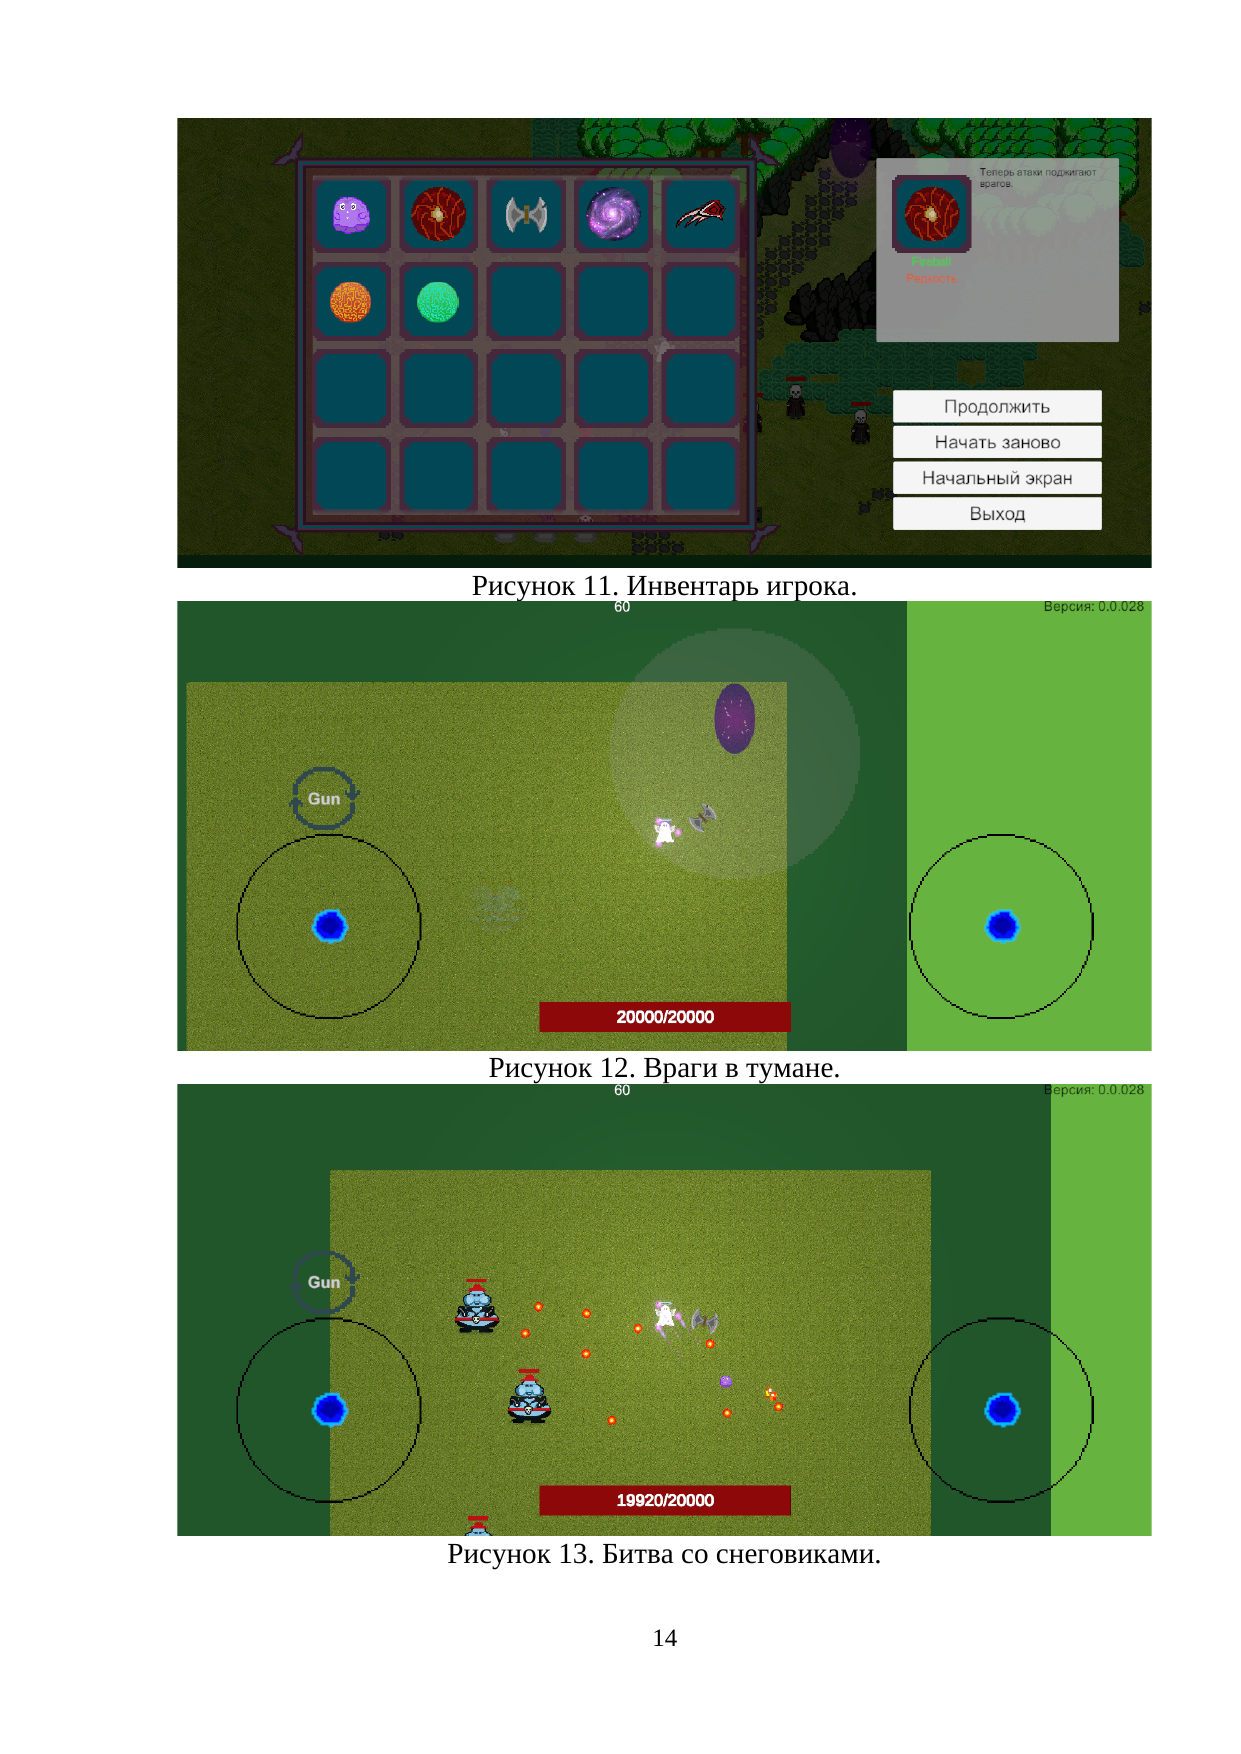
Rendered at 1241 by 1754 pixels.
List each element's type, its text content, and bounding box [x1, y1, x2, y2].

picture [177, 1084, 1152, 1536]
picture [177, 118, 1152, 568]
picture [177, 601, 1152, 1051]
